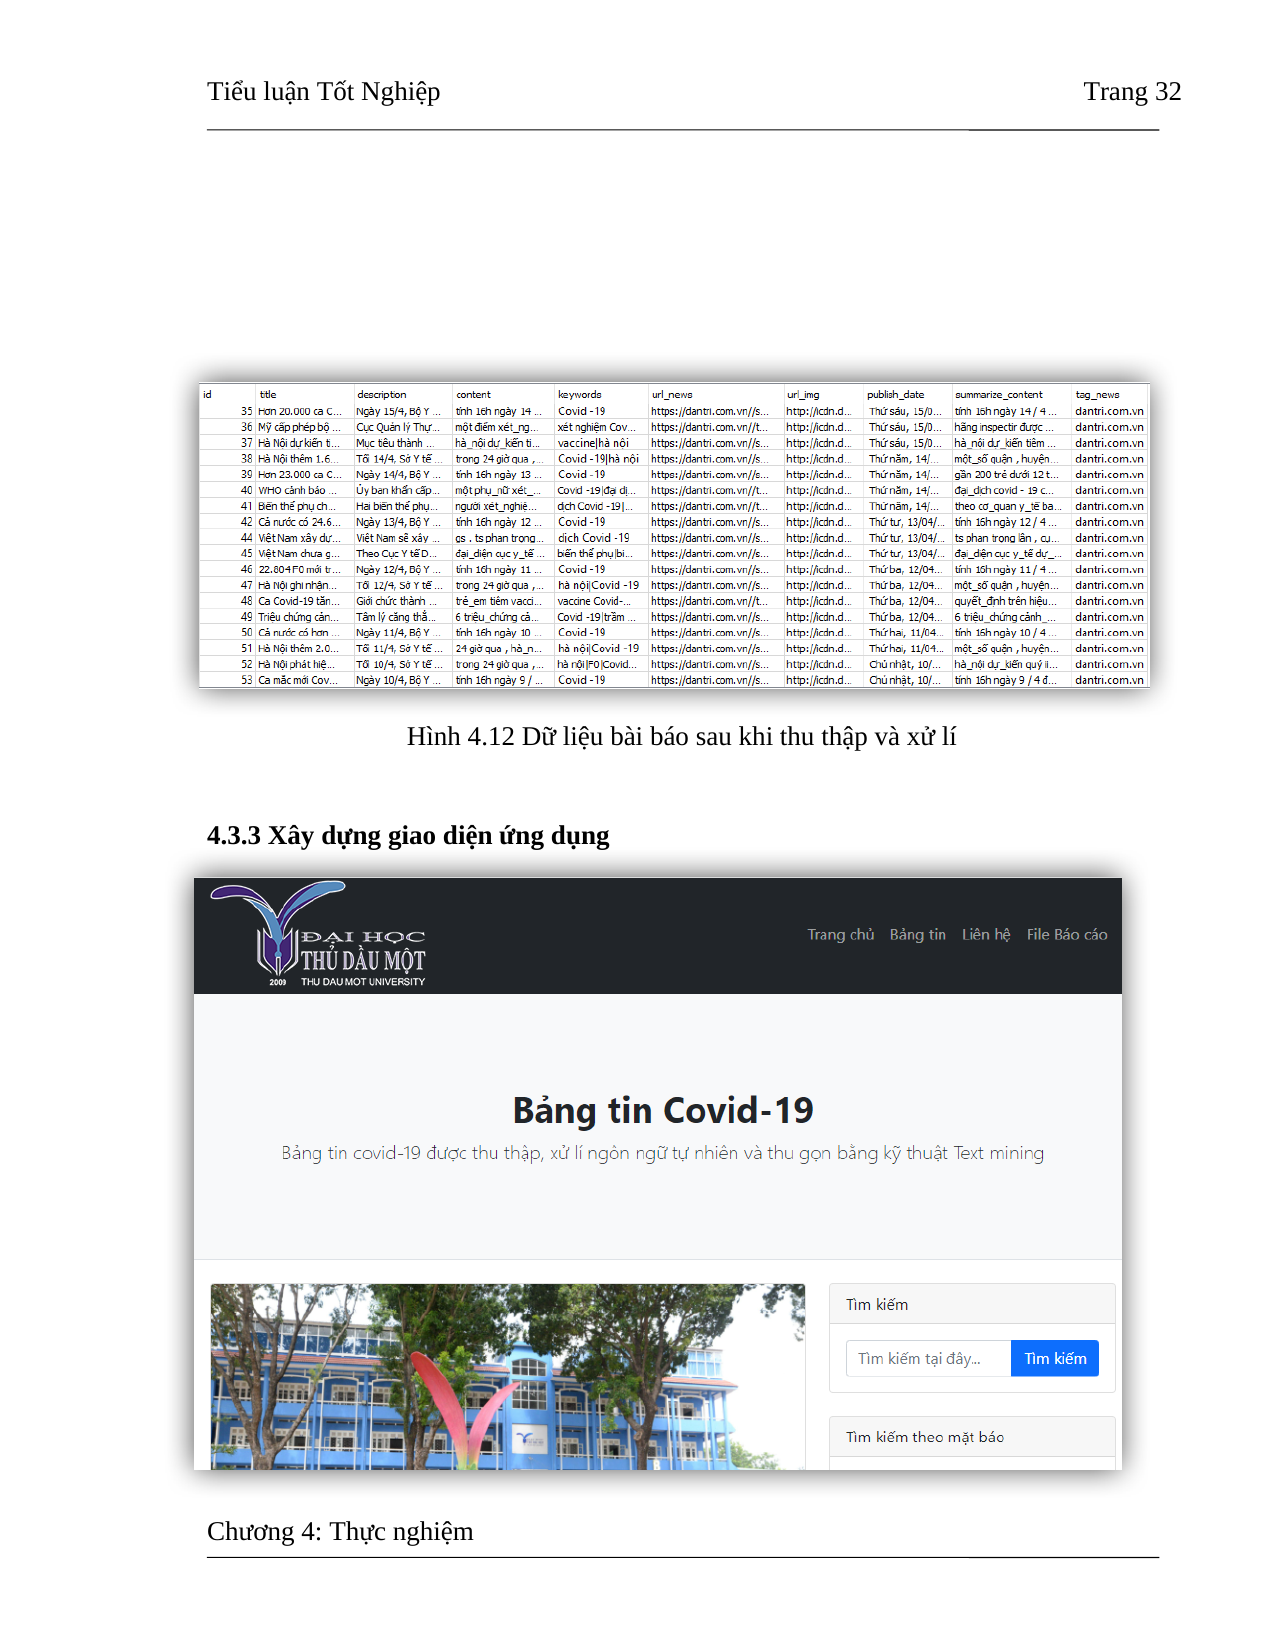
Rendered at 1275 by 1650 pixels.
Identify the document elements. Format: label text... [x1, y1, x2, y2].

picture [194, 877, 1122, 1470]
picture [199, 382, 1150, 689]
text 4.3.3 Xây dựng giao diện ứng dụng [207, 819, 1157, 850]
